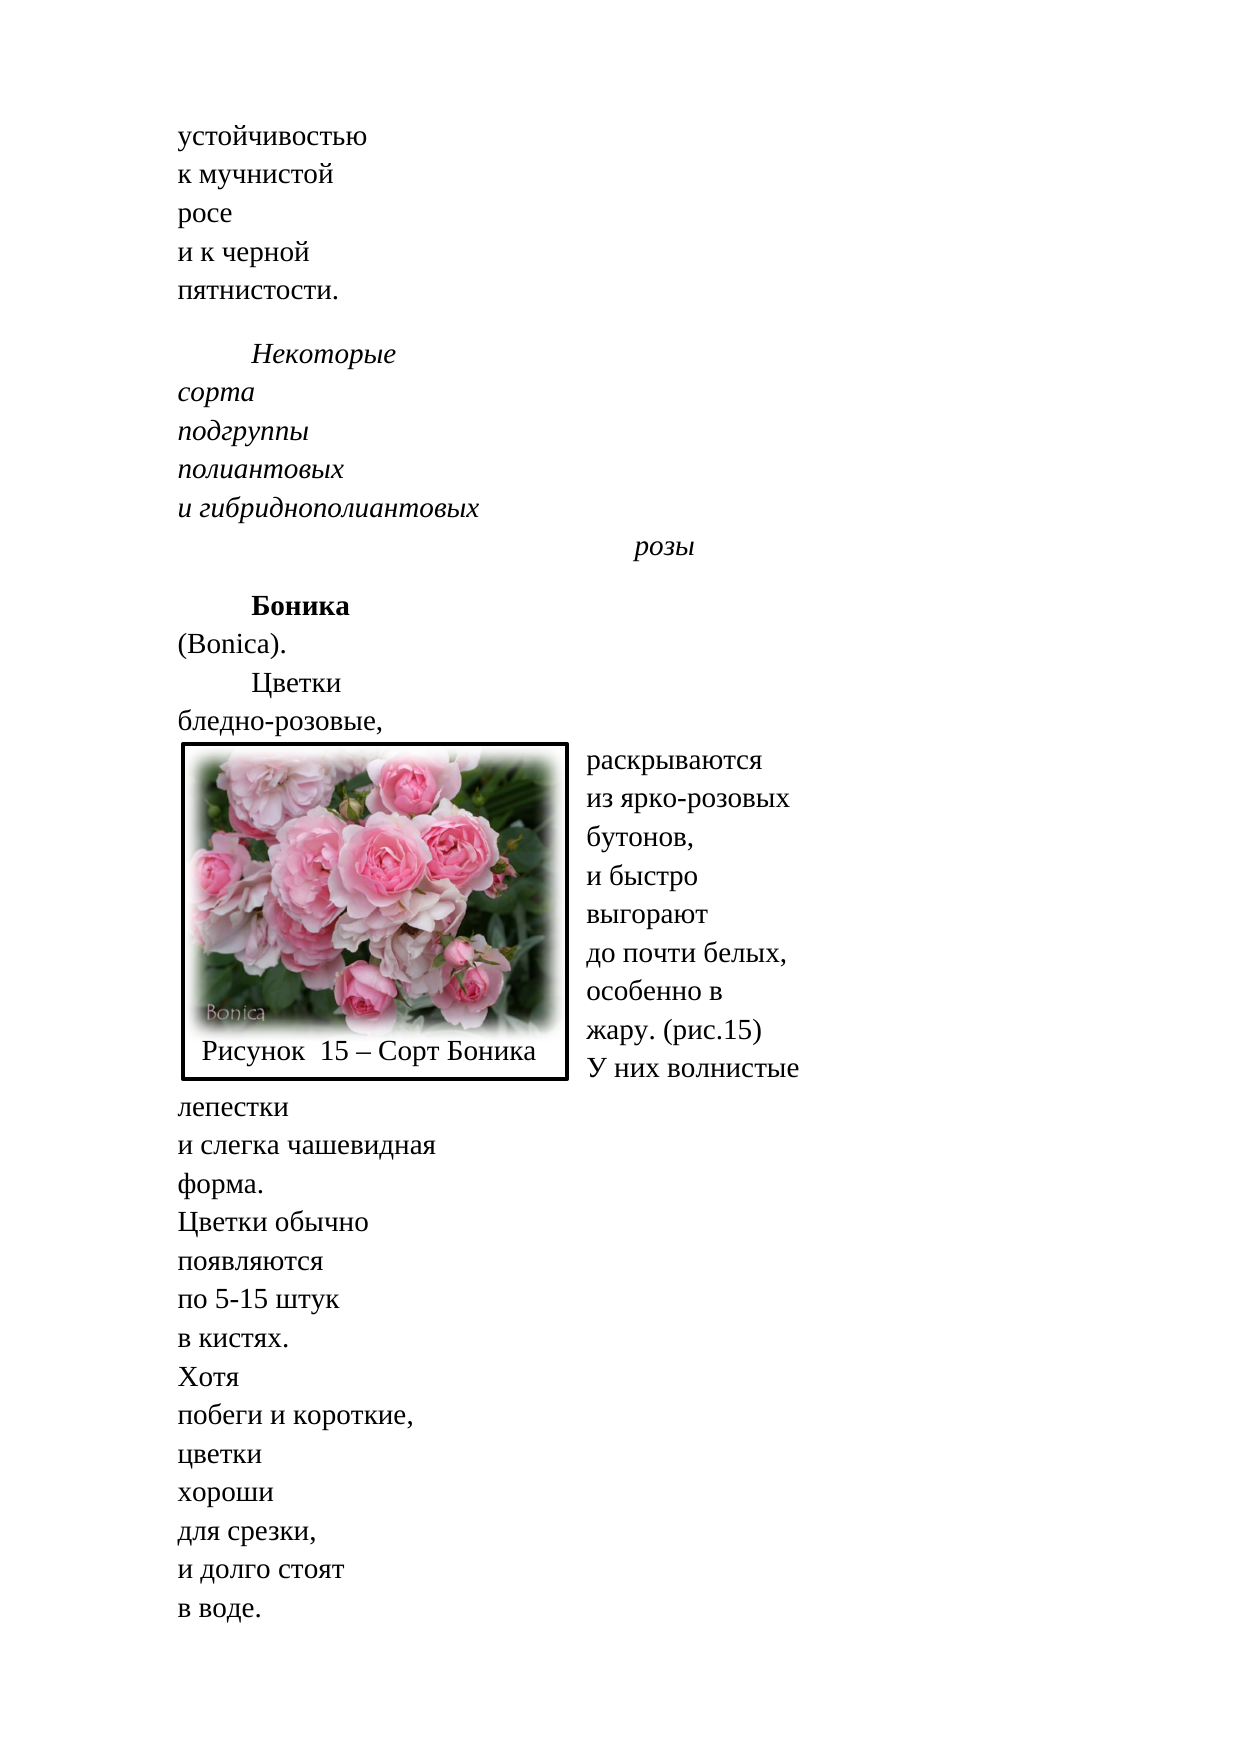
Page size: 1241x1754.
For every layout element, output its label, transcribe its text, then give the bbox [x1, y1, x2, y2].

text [177, 118, 1152, 306]
text Некоторые растение сорта комнатное подгруппы как полиантовых плодовита и гибриднополиантовых садиков скальных розы [177, 518, 1152, 562]
picture [211, 773, 539, 1015]
text Некоторые растение сорта комнатное подгруппы как полиантовых плодовита и гибриднополиантовых садиков скальных розы [177, 336, 1152, 477]
text Боника небольших (Bonica). [177, 588, 1152, 660]
text Некоторые растение сорта комнатное подгруппы как полиантовых плодовита и гибриднополиантовых садиков скальных розы [177, 479, 1152, 515]
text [177, 665, 1152, 1623]
